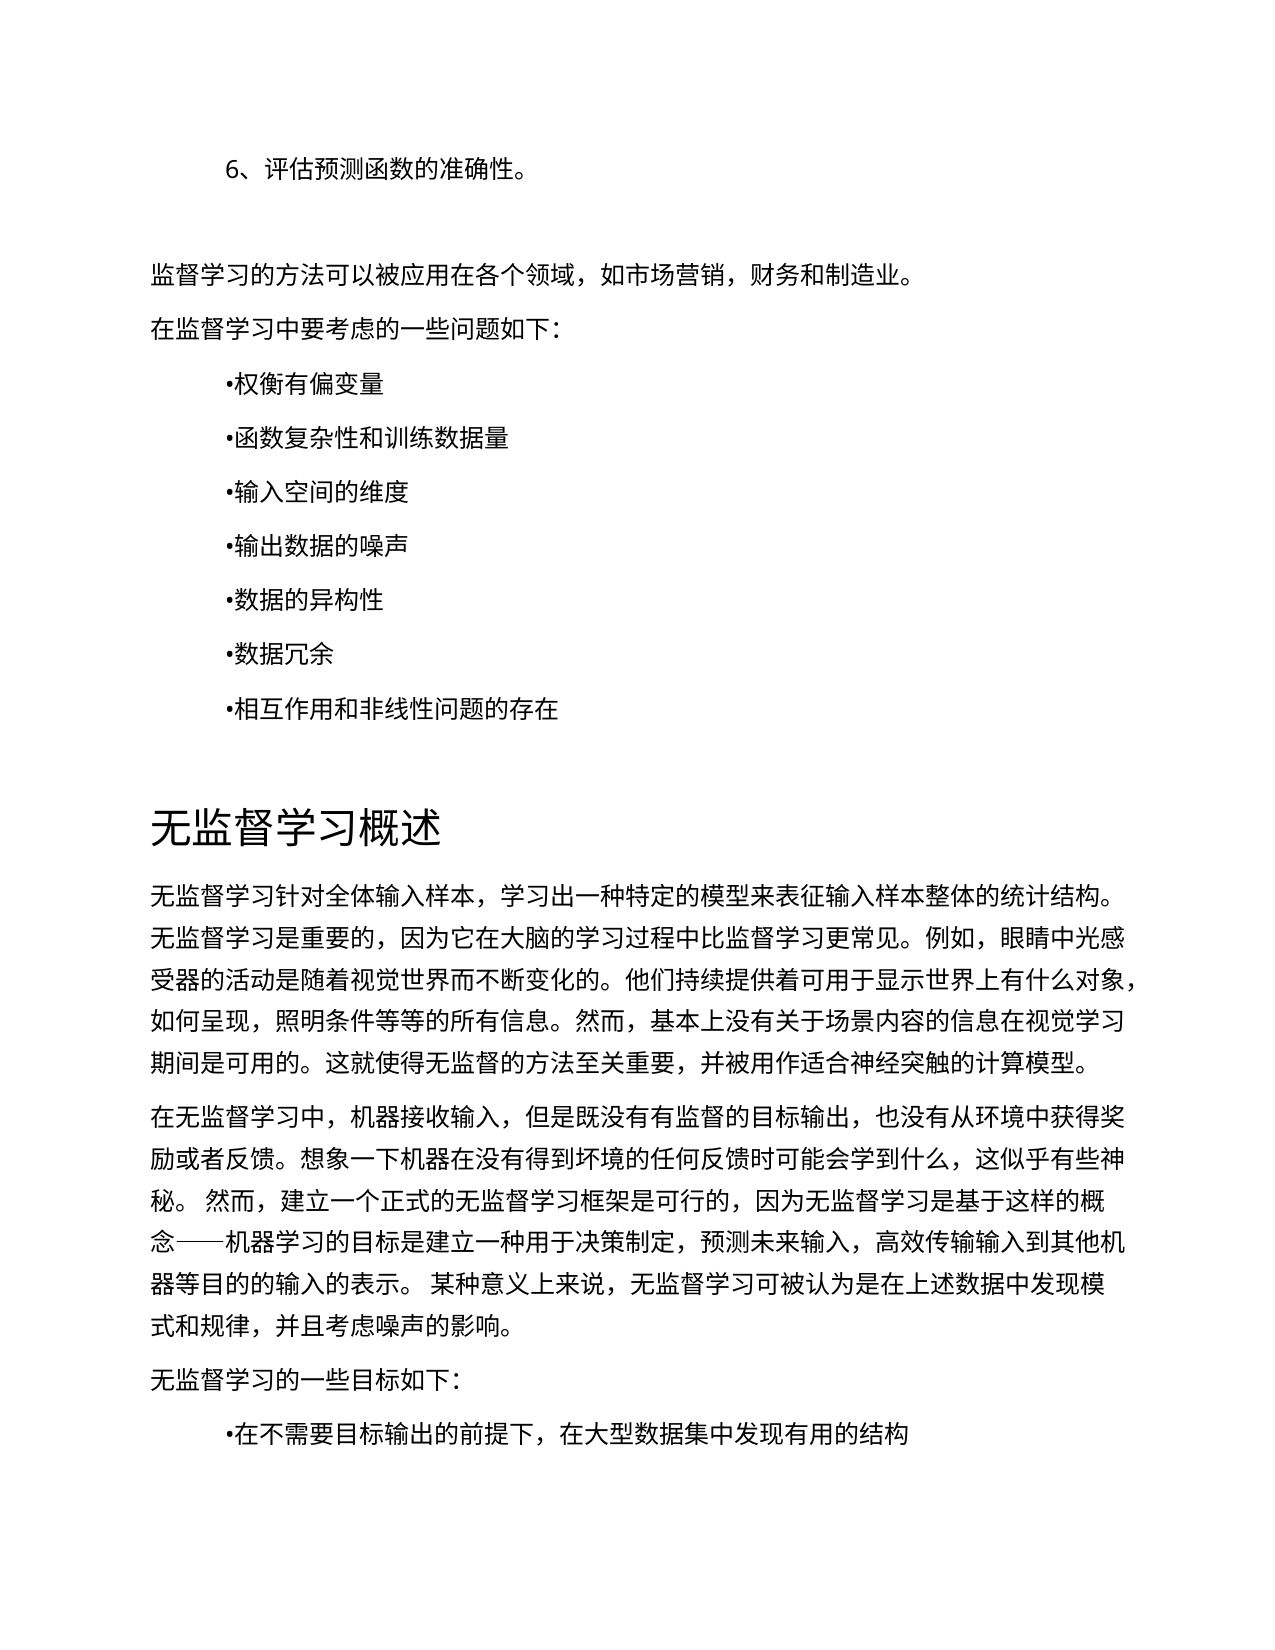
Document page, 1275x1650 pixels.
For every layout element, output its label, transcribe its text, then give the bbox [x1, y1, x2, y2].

text •权衡有偏变量 [150, 364, 1125, 400]
text 在无监督学习中，机器接收输入，但是既没有有监督的目标输出，也没有从环境中获得奖励或者反馈。想象一下机器在没有得到坏境的任何反馈时可能会学到什么，这似乎有些神秘。 然而，建立一个正式的无监督学习框架是可行的，因为无监督学习是基于这样的概念——机器学习的目标是建立一种用于决策制定，预测未来输入，高效传输输入到其他机器等目的的输入的表示。 某种意义上来说，无监督学习可被认为是在上述数据中发现模式和规律，并且考虑噪声的影响。 [150, 1098, 1125, 1342]
text 无监督学习概述 [150, 795, 1125, 855]
text •在不需要目标输出的前提下，在大型数据集中发现有用的结构 [150, 1414, 1125, 1451]
text •函数复杂性和训练数据量 [150, 418, 1125, 454]
text •相互作用和非线性问题的存在 [150, 689, 1125, 725]
text 无监督学习针对全体输入样本，学习出一种特定的模型来表征输入样本整体的统计结构。无监督学习是重要的，因为它在大脑的学习过程中比监督学习更常见。例如，眼睛中光感受器的活动是随着视觉世界而不断变化的。他们持续提供着可用于显示世界上有什么对象，如何呈现，照明条件等等的所有信息。然而，基本上没有关于场景内容的信息在视觉学习期间是可用的。这就使得无监督的方法至关重要，并被用作适合神经突触的计算模型。 [150, 877, 1125, 1080]
text •输出数据的噪声 [150, 527, 1125, 563]
text 6、评估预测函数的准确性。 [150, 150, 1125, 186]
text 无监督学习的一些目标如下： [150, 1360, 1125, 1396]
text 监督学习的方法可以被应用在各个领域，如市场营销，财务和制造业。 [150, 256, 1125, 292]
text •输入空间的维度 [150, 472, 1125, 509]
text •数据的异构性 [150, 581, 1125, 617]
text 在监督学习中要考虑的一些问题如下： [150, 310, 1125, 346]
text •数据冗余 [150, 635, 1125, 671]
